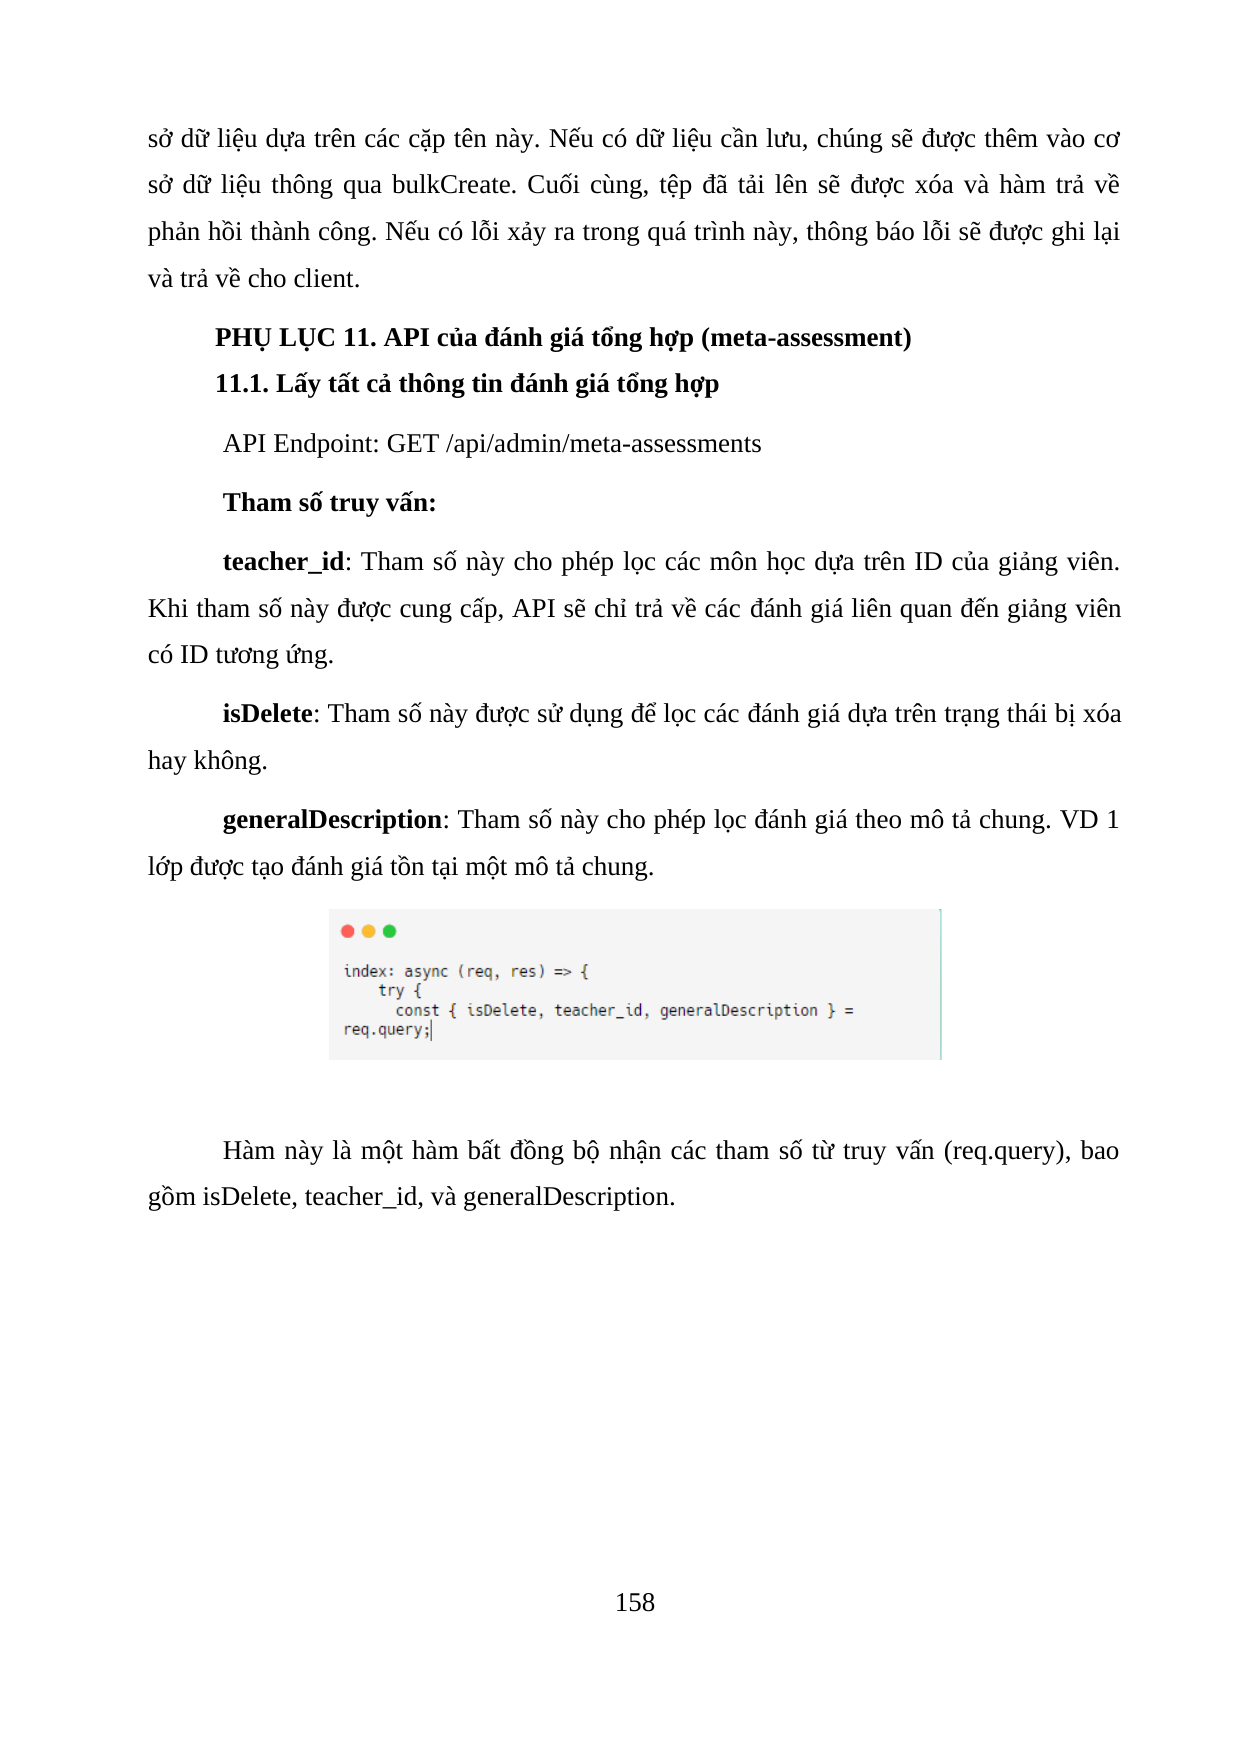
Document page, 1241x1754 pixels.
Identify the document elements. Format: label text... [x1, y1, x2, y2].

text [148, 122, 1122, 293]
text Hàm này là một hàm bất đồng bộ nhận các tham số từ truy vấn (req.query), bao gồm isDelete, teacher_id, và generalDescription. [148, 1134, 1122, 1212]
text Tham số truy vấn: [148, 486, 1122, 517]
text teacher_id: Tham số này cho phép lọc các môn học dựa trên ID của giảng viên. Khi tham số này được cung cấp, API sẽ chỉ trả về các đánh giá liên quan đến giảng viên có ID tương ứng. [148, 545, 1122, 669]
text generalDescription: Tham số này cho phép lọc đánh giá theo mô tả chung. VD 1 lớp được tạo đánh giá tồn tại một mô tả chung. [148, 803, 1122, 881]
text 11.1. Lấy tất cả thông tin đánh giá tổng hợp [215, 367, 1122, 399]
text PHỤ LỤC 11. API của đánh giá tổng hợp (meta-assessment) [215, 321, 1122, 352]
text API Endpoint: GET /api/admin/meta-assessments [148, 427, 1122, 458]
text isDelete: Tham số này được sử dụng để lọc các đánh giá dựa trên trạng thái bị xóa hay không. [148, 697, 1122, 775]
picture [328, 909, 942, 1060]
